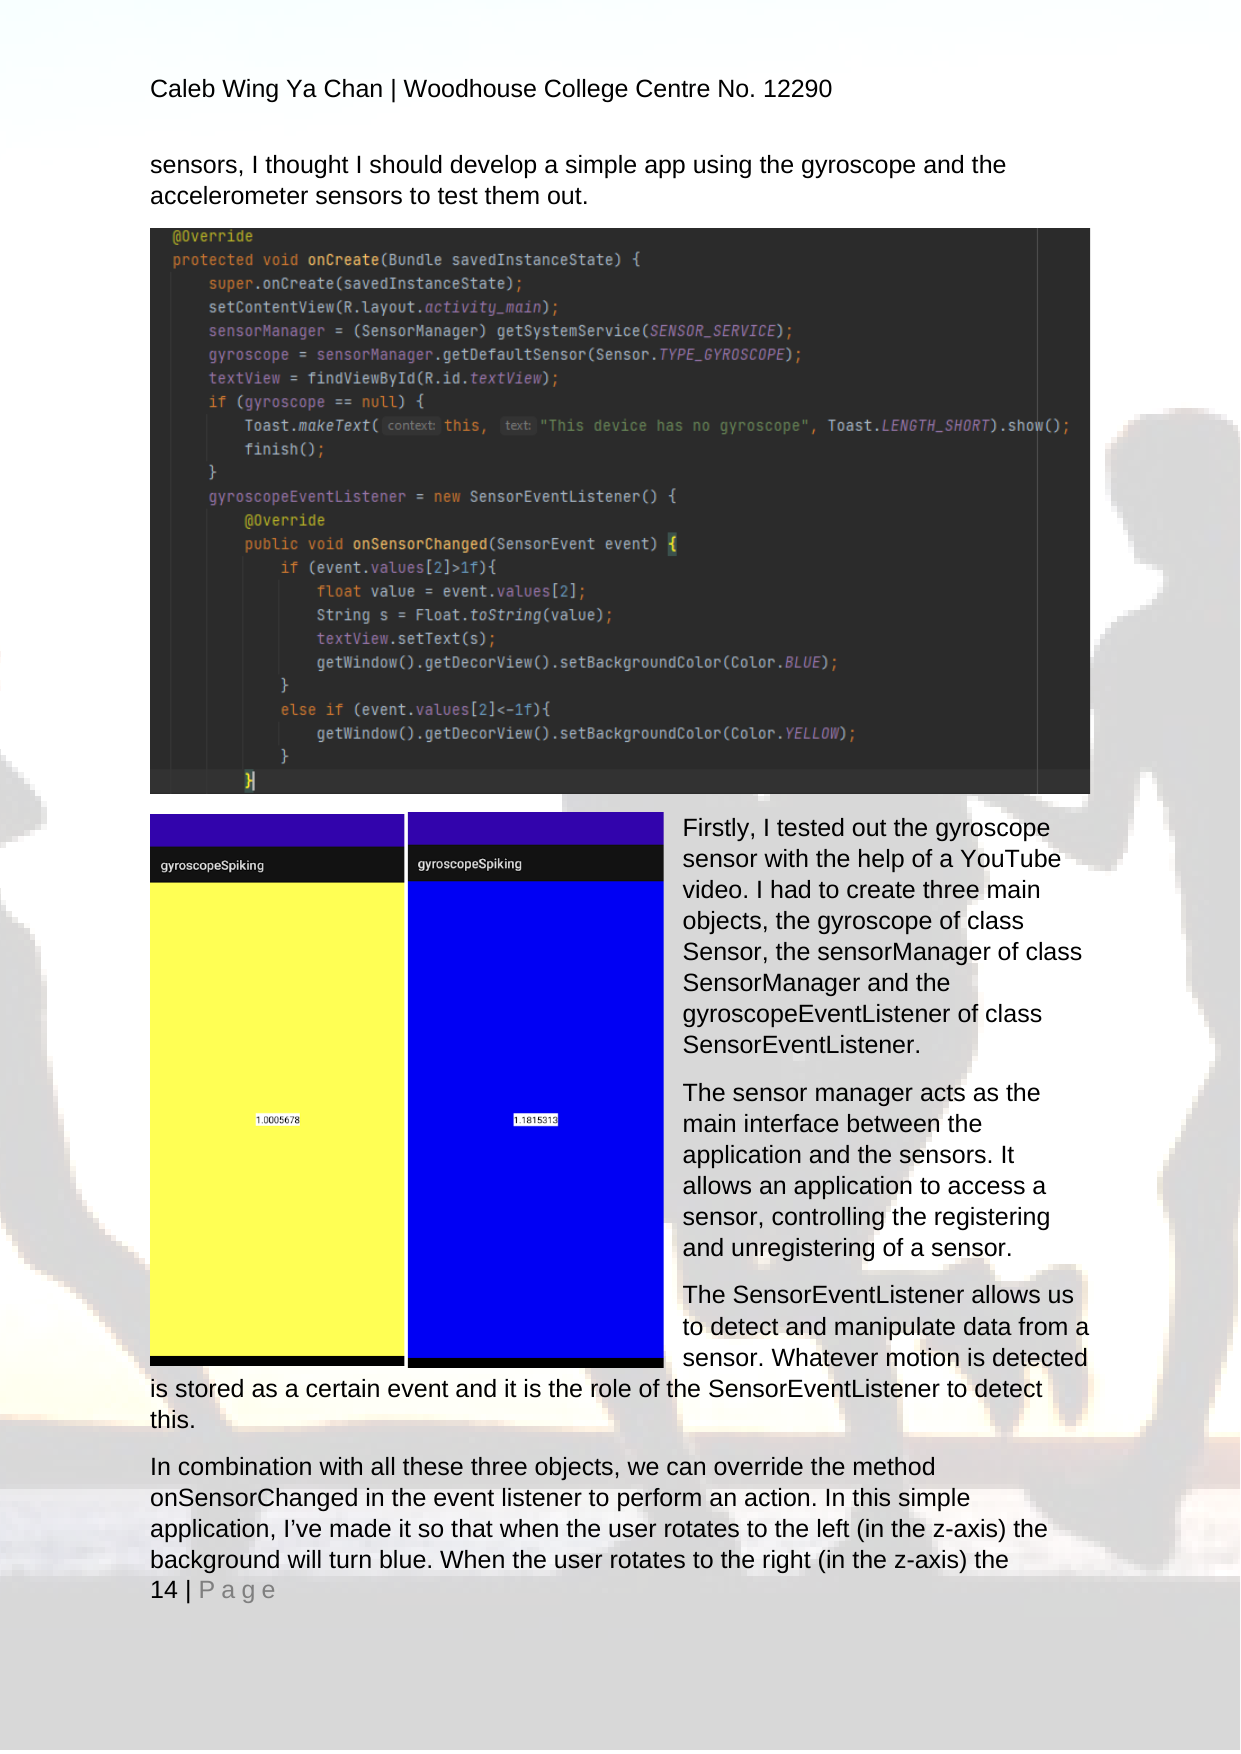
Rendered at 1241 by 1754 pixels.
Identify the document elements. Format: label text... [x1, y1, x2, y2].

text Firstly, I tested out the gyroscope sensor with the help of a YouTube video. I had to create three main objects, the gyroscope of class Sensor, the sensorManager of class SensorManager and the gyroscopeEventListener of class SensorEventListener. [664, 812, 1090, 1058]
text The SensorEventListener allows us to detect and manipulate data from a sensor. Whatever motion is detected is stored as a certain event and it is the role of the SensorEventListener to detect this. [150, 1280, 1090, 1433]
picture [150, 228, 1091, 794]
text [150, 150, 1090, 210]
picture [407, 812, 664, 1368]
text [150, 1452, 1090, 1574]
picture [150, 814, 405, 1366]
text The sensor manager acts as the main interface between the application and the sensors. It allows an application to access a sensor, controlling the registering and unregistering of a sensor. [664, 1077, 1090, 1261]
